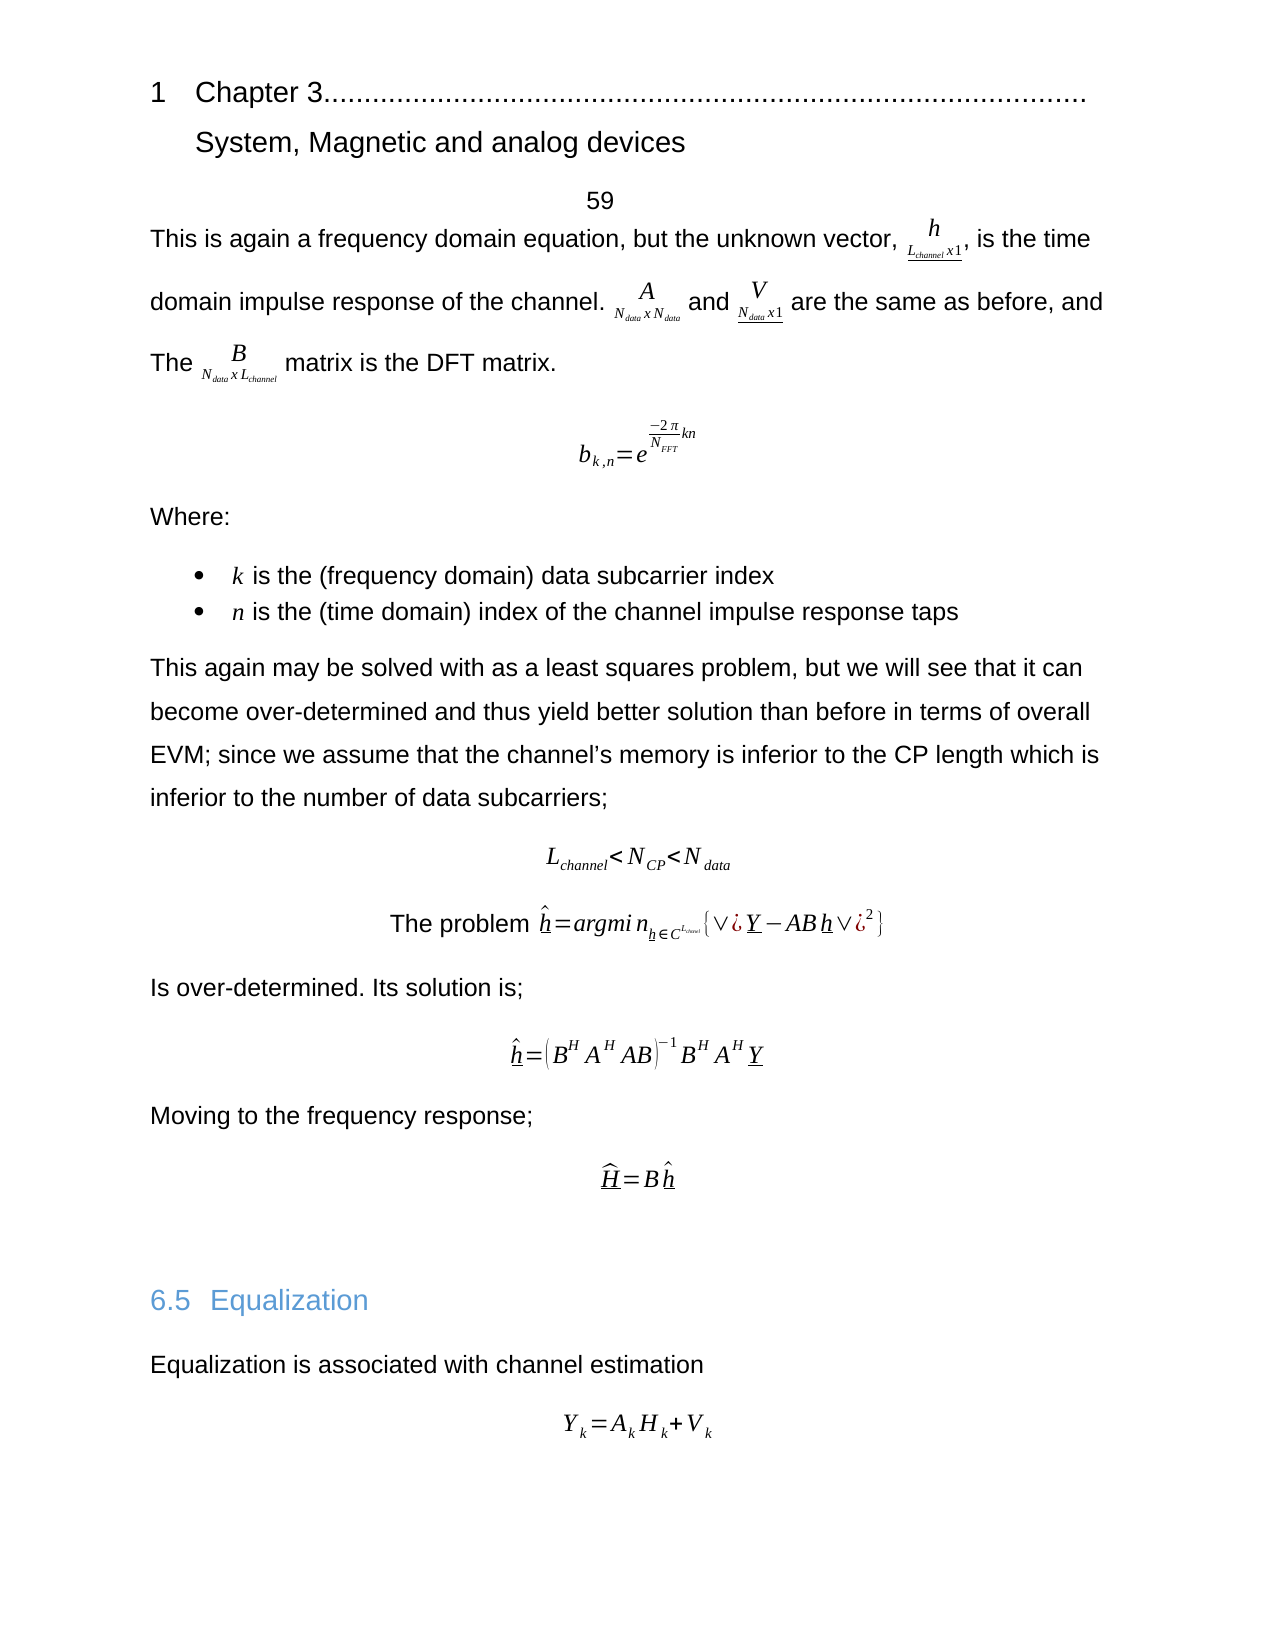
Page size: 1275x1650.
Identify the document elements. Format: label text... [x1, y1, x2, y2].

text This is again a frequency domain equation, but the unknown vector, , is the time domain impulse response of the channel. and are the same as before, and The matrix is the DFT matrix. [150, 215, 1125, 386]
text Equalization is associated with channel estimation [150, 1350, 1125, 1379]
list is the (time domain) index of the channel impulse response taps [194, 597, 1125, 628]
text Moving to the frequency response; [150, 1101, 1125, 1130]
text Is over-determined. Its solution is; [150, 973, 1125, 1002]
text The problem [150, 905, 1125, 942]
text This again may be solved with as a least squares problem, but we will see that it can become over-determined and thus yield better solution than before in terms of overall EVM; since we assume that the channel’s memory is inferior to the CP length which is inferior to the number of data subcarriers; [150, 653, 1125, 812]
subtitle Equalization [150, 1283, 1125, 1317]
text Where: [150, 502, 1125, 530]
list is the (frequency domain) data subcarrier index [194, 561, 1125, 593]
